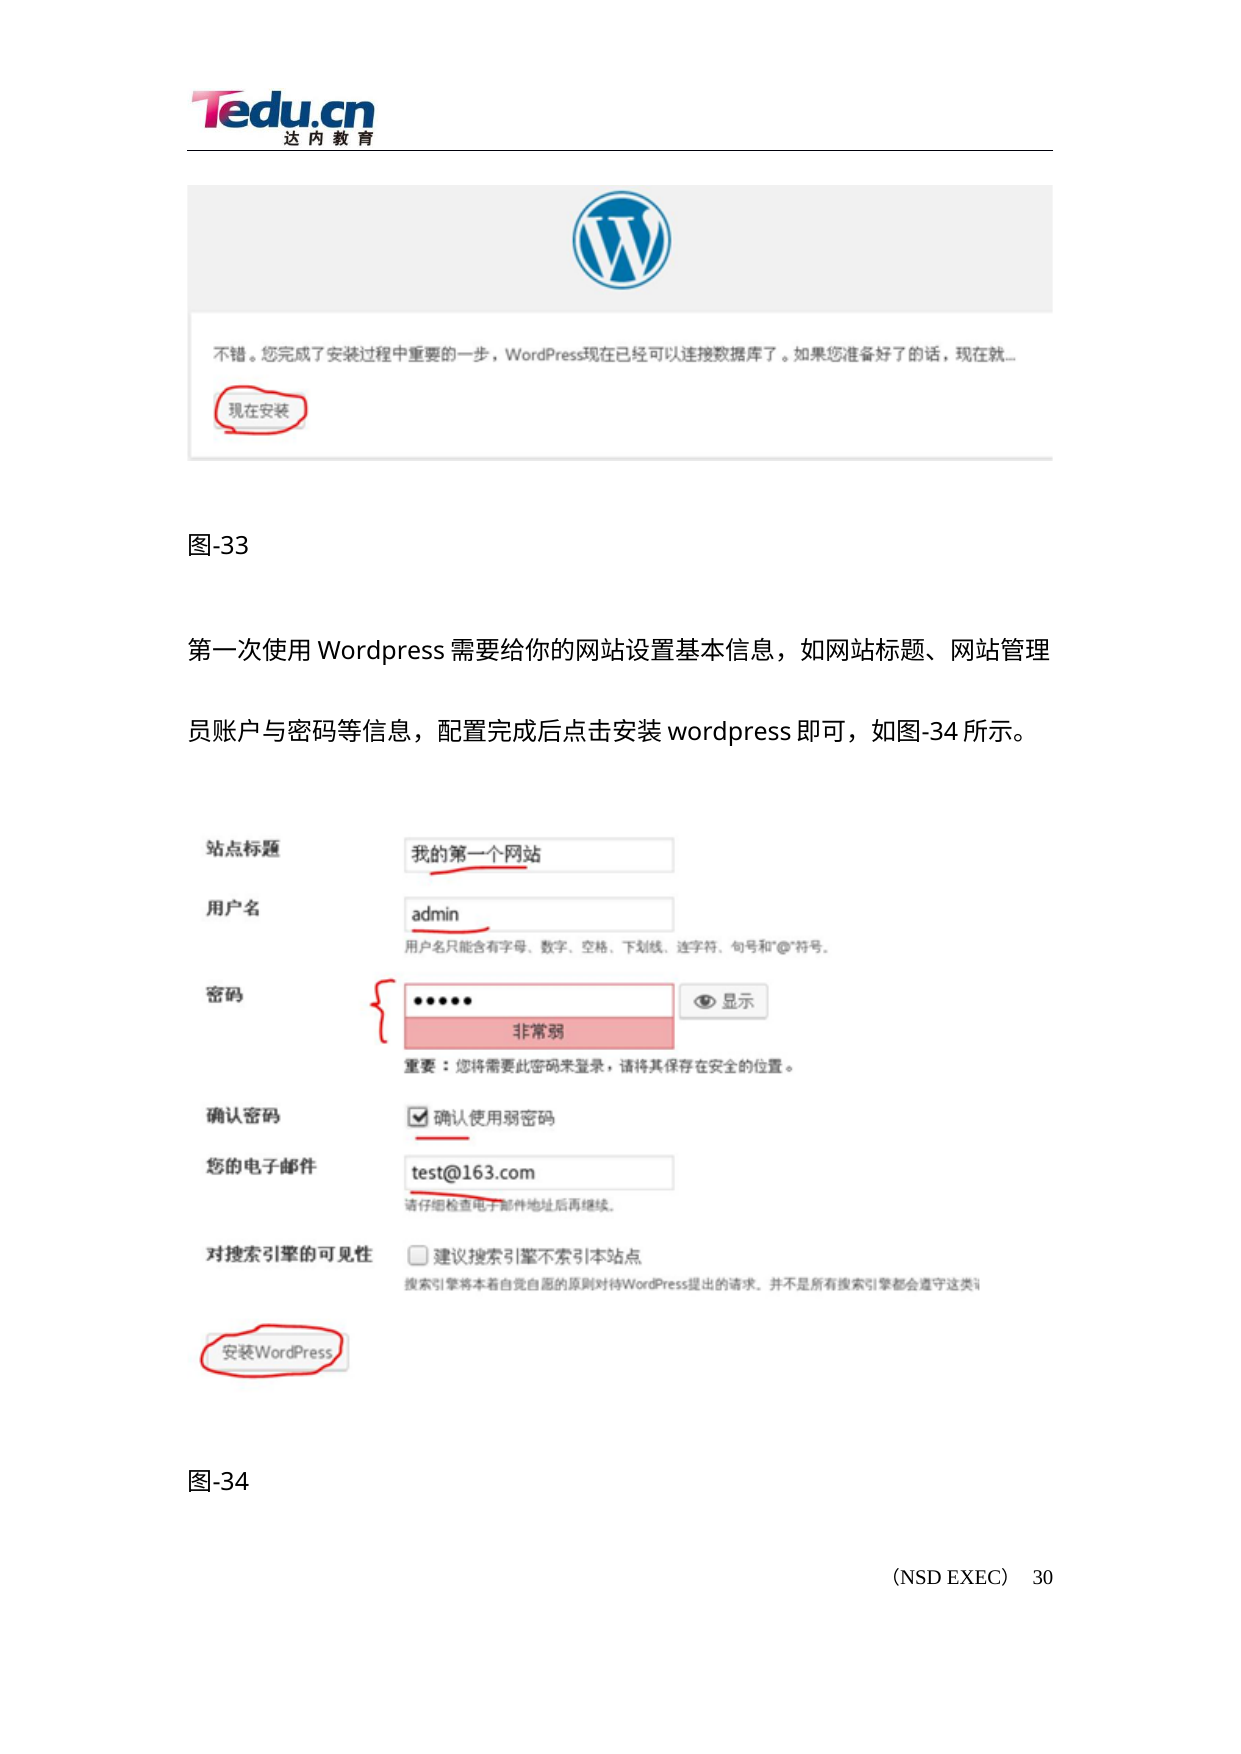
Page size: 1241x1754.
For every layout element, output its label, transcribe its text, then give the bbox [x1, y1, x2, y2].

picture [187, 88, 379, 148]
picture [187, 814, 980, 1397]
text 图-34 [187, 1445, 1053, 1513]
text 图-33 [187, 510, 1053, 578]
text 第一次使用Wordpress需要给你的网站设置基本信息，如网站标题、网站管理员账户与密码等信息，配置完成后点击安装wordpress即可，如图-34所示。 [187, 614, 1053, 764]
picture [187, 185, 1053, 461]
